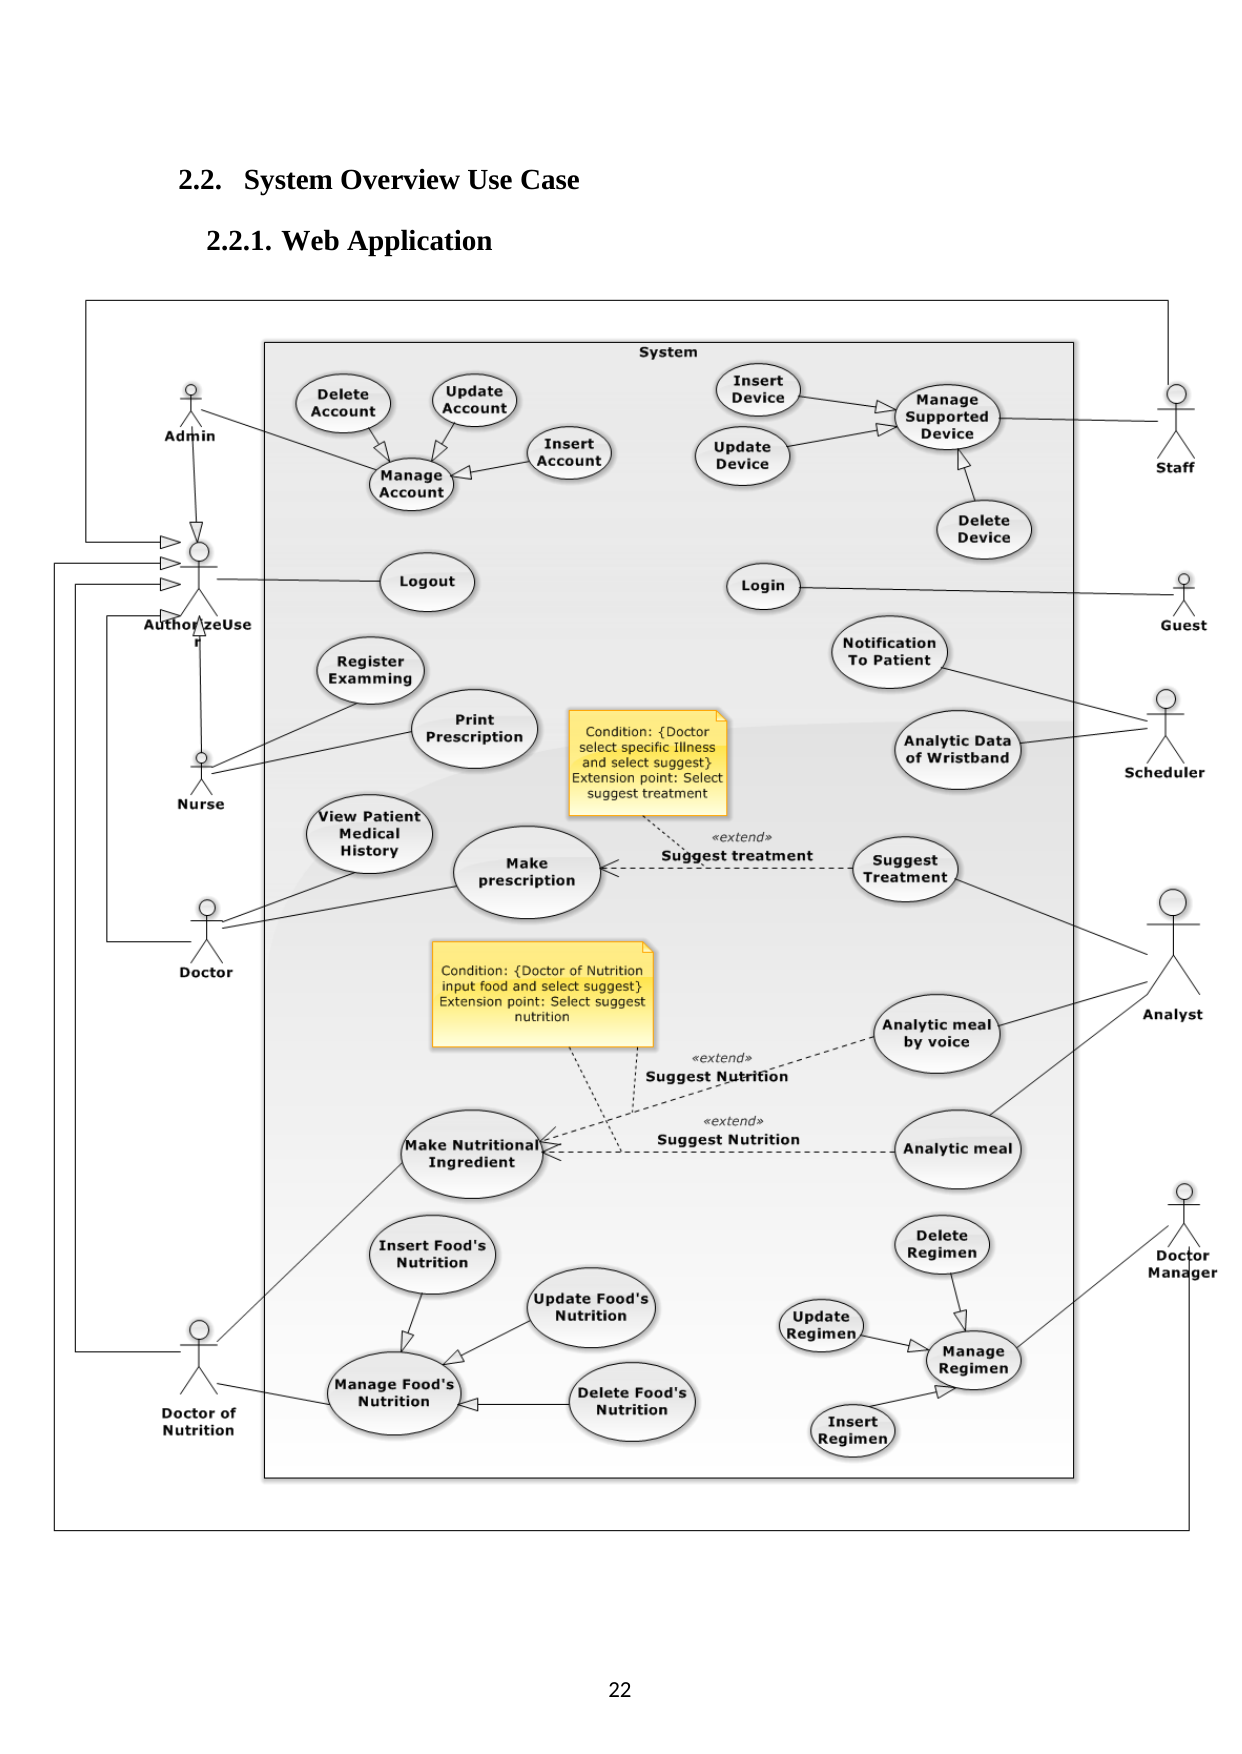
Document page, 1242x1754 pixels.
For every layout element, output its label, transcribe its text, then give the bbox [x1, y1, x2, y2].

subtitle Web Application [206, 223, 1146, 257]
subtitle System Overview Use Case [169, 162, 1146, 196]
picture [37, 262, 1237, 1548]
